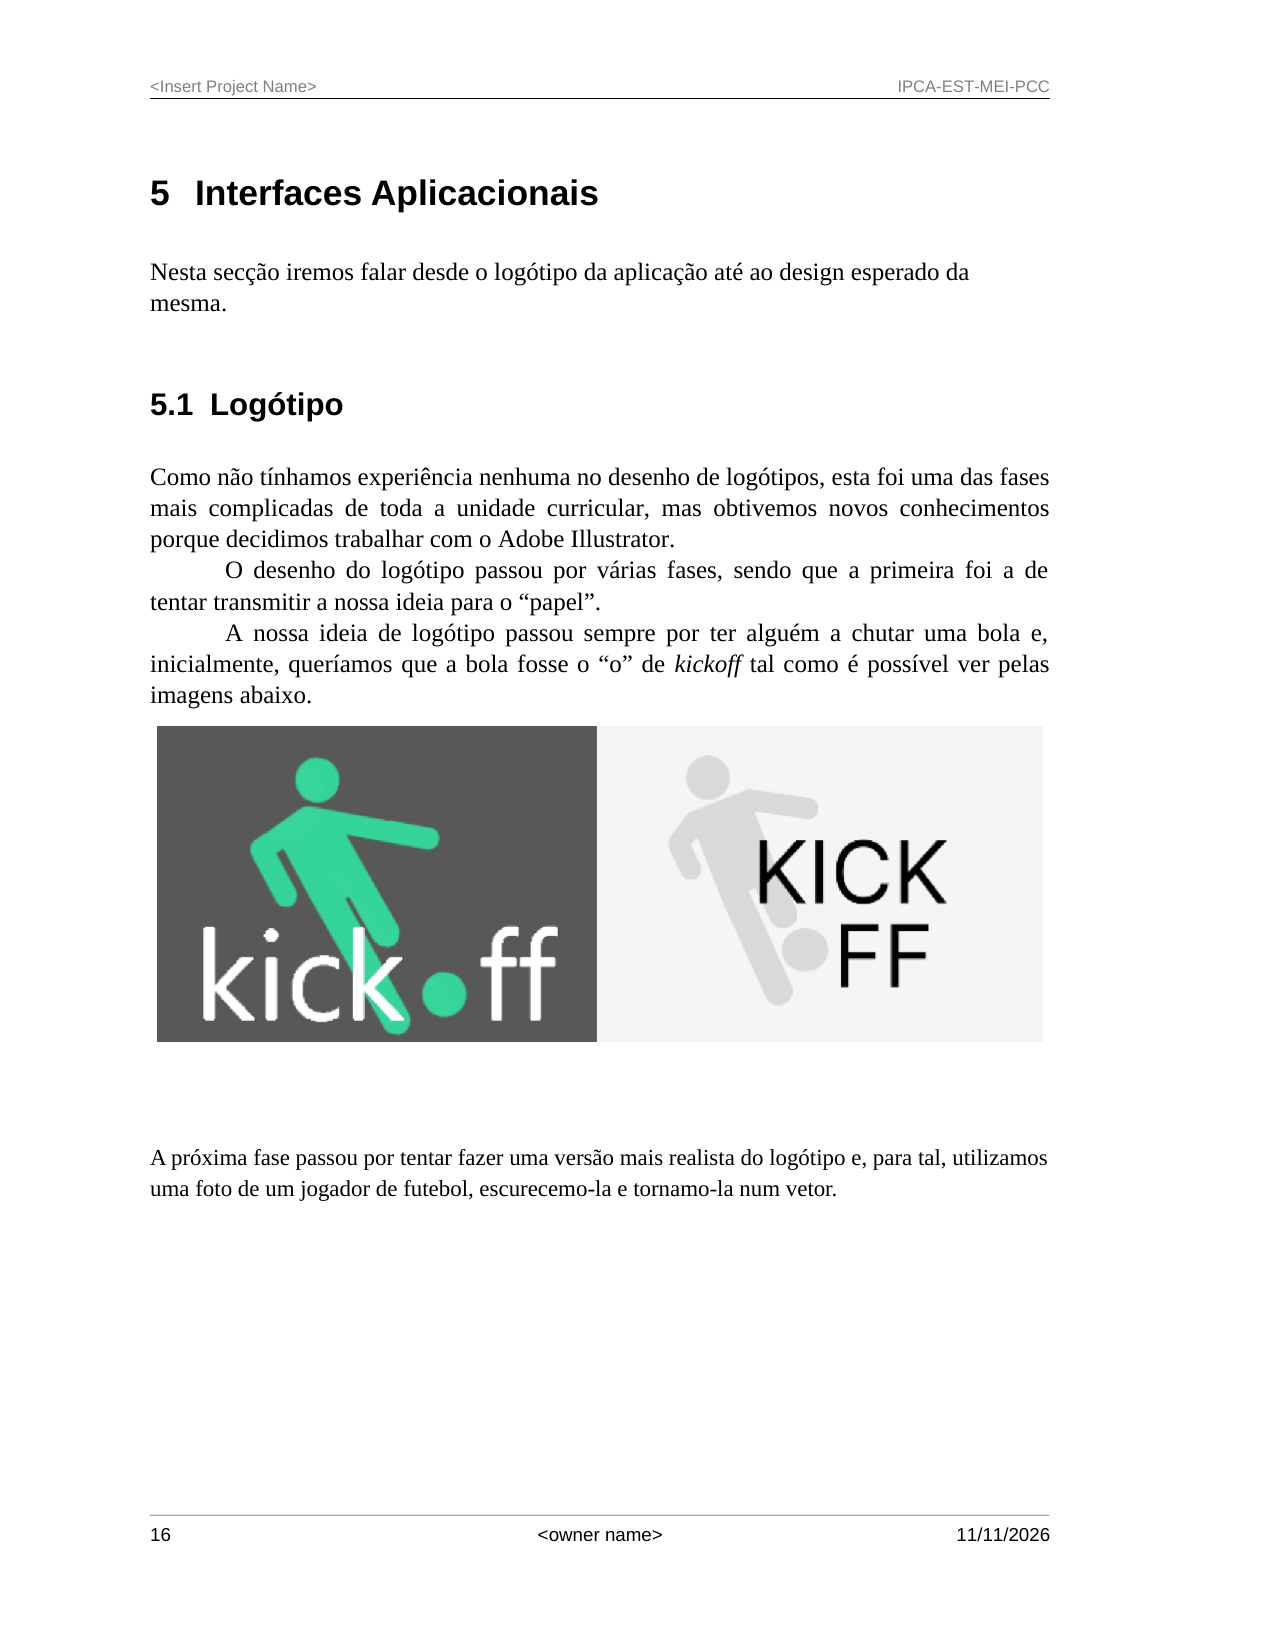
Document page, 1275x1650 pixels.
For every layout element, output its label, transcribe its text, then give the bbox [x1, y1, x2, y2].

text A próxima fase passou por tentar fazer uma versão mais realista do logótipo e, para tal, utilizamos uma foto de um jogador de futebol, escurecemo-la e tornamo-la num vetor. [150, 1139, 1050, 1202]
text O desenho do logótipo passou por várias fases, sendo que a primeira foi a de tentar transmitir a nossa ideia para o “papel”. [150, 553, 1050, 616]
text Nesta secção iremos falar desde o logótipo da aplicação até ao design esperado da mesma. [150, 255, 1050, 317]
picture [157, 726, 1043, 1042]
text Como não tínhamos experiência nenhuma no desenho de logótipos, esta foi uma das fases mais complicadas de toda a unidade curricular, mas obtivemos novos conhecimentos porque decidimos trabalhar com o Adobe Illustrator. [150, 459, 1050, 553]
subtitle Logótipo [150, 386, 1050, 422]
subtitle Interfaces Aplicacionais [150, 157, 1050, 213]
text A nossa ideia de logótipo passou sempre por ter alguém a chutar uma bola e, inicialmente, queríamos que a bola fosse o “o” de kickoff tal como é possível ver pelas imagens abaixo. [150, 616, 1050, 709]
